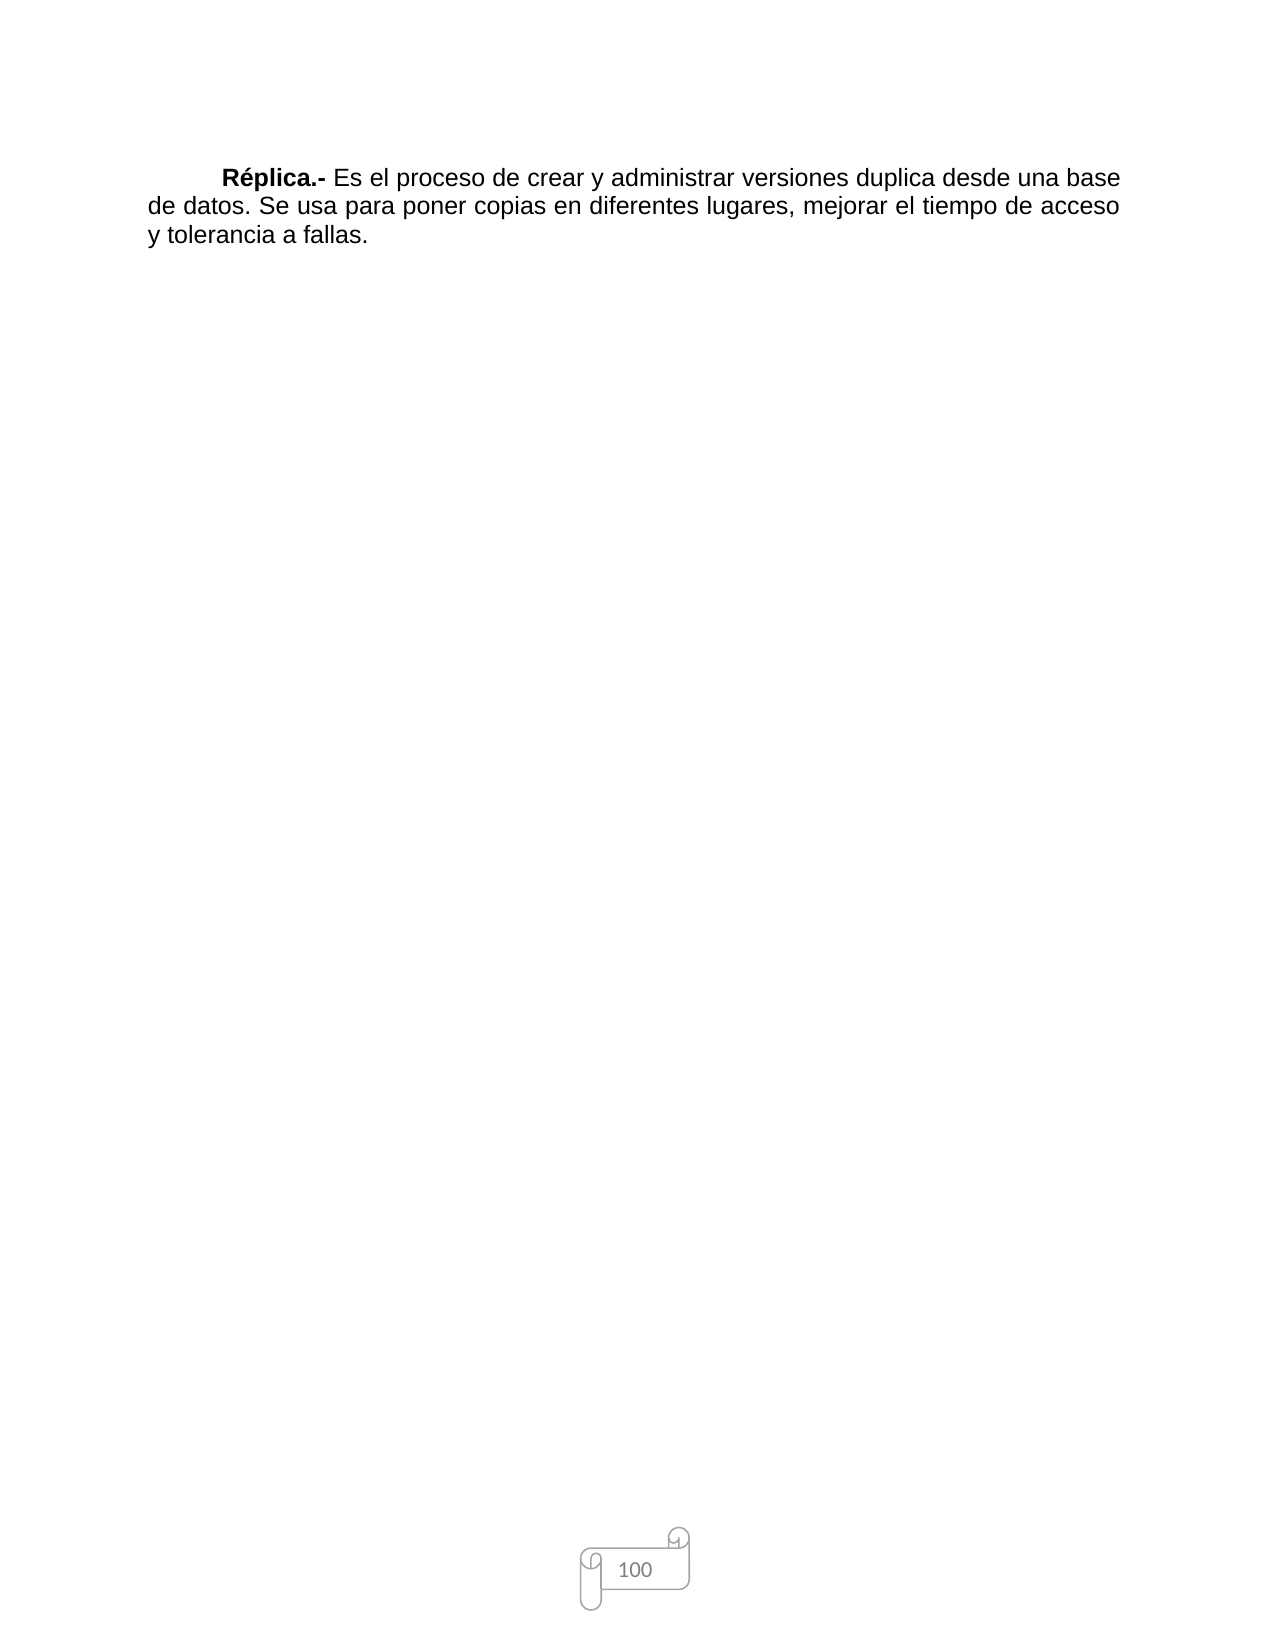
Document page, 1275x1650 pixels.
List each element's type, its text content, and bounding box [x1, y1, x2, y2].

text Réplica.- Es el proceso de crear y administrar versiones duplica desde una base de datos. Se usa para poner copias en diferentes lugares, mejorar el tiempo de acceso y tolerancia a fallas. [148, 162, 1122, 249]
